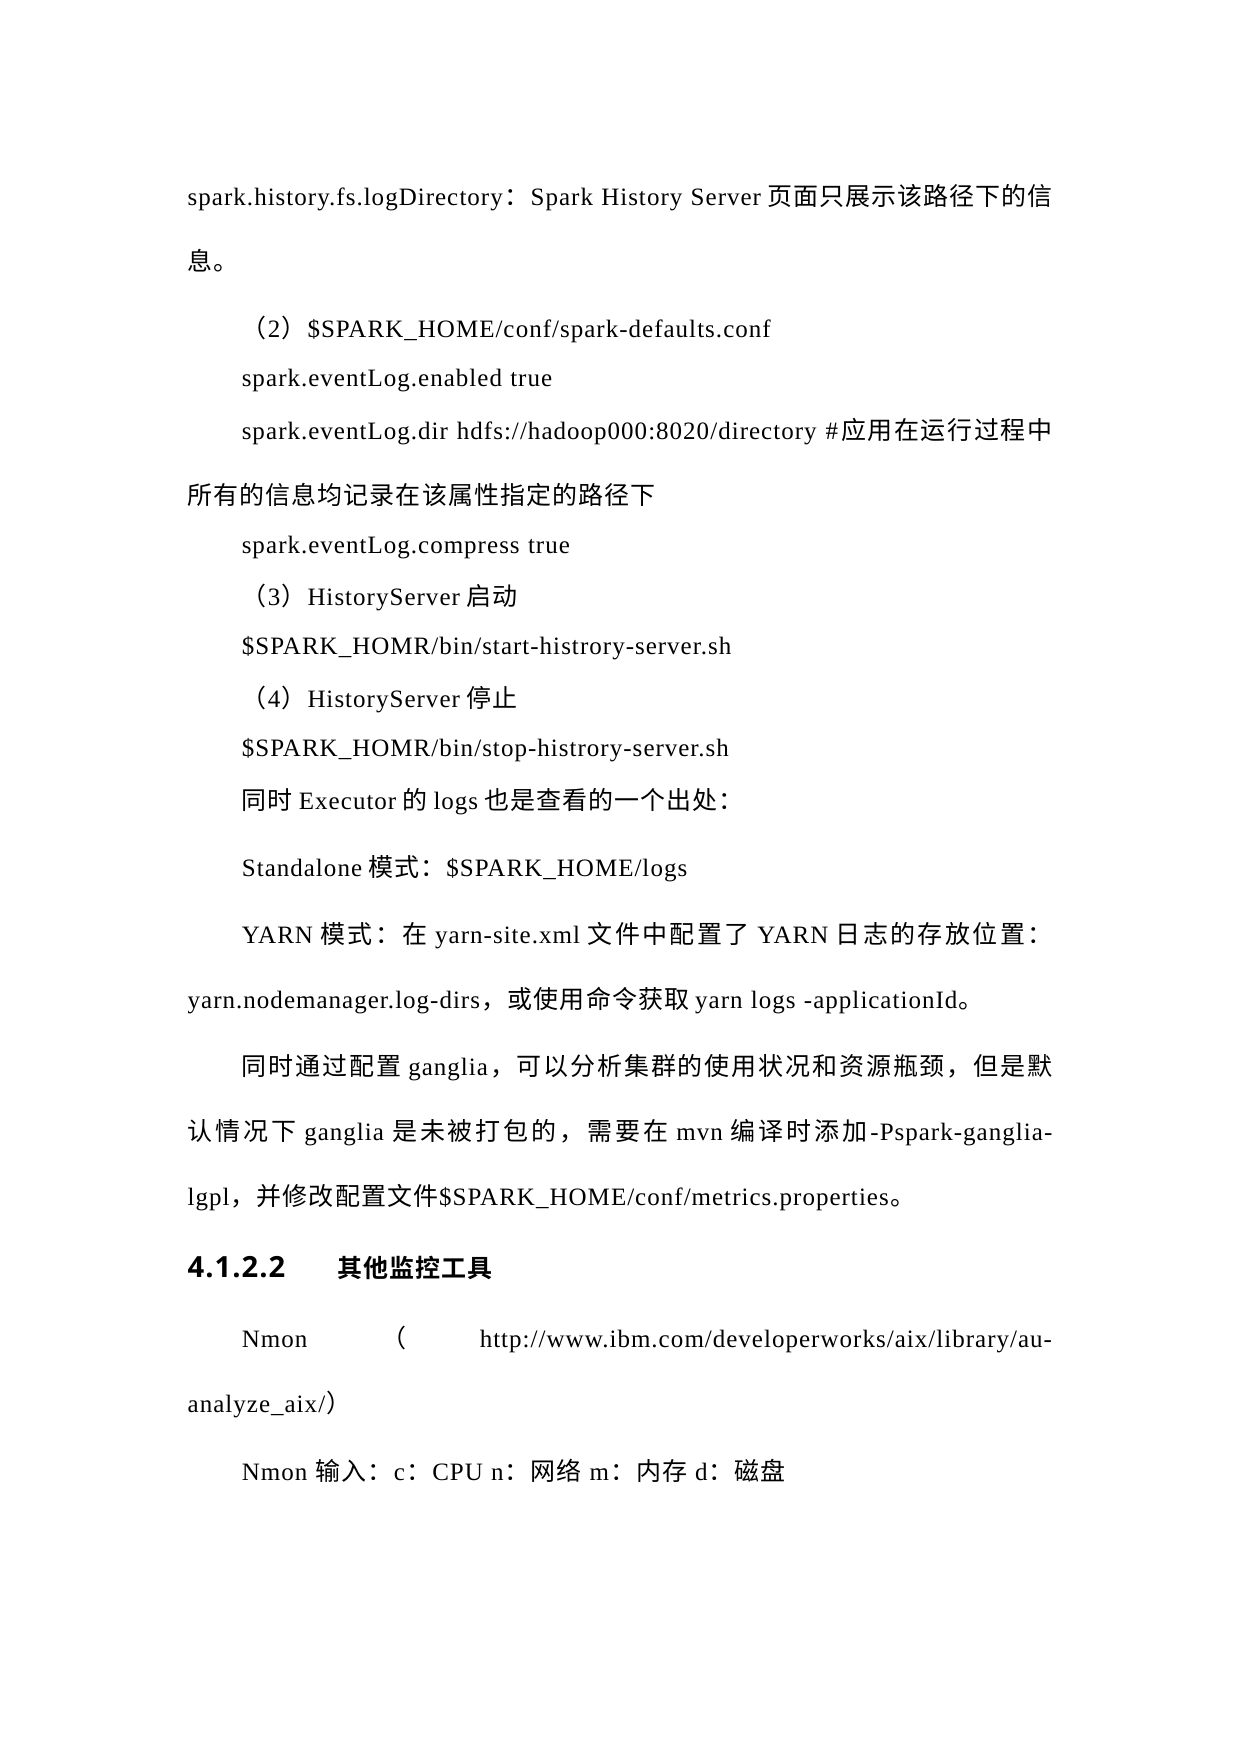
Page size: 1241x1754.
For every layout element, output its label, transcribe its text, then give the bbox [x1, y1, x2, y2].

text $SPARK_HOMR/bin/stop-histrory-server.sh [187, 731, 1053, 764]
text （2）$SPARK_HOME/conf/spark-defaults.conf [187, 294, 1053, 359]
text （3）HistoryServer启动 [187, 562, 1053, 627]
text spark.eventLog.compress true [187, 528, 1053, 560]
text （4）HistoryServer停止 [187, 664, 1053, 729]
text Standalone模式：$SPARK_HOME/logs [187, 833, 1053, 898]
text spark.eventLog.enabled true [187, 361, 1053, 394]
text YARN模式：在yarn-site.xml文件中配置了YARN日志的存放位置：yarn.nodemanager.log-dirs，或使用命令获取yarn logs -applicationId。 [187, 900, 1053, 1030]
text 同时Executor的logs也是查看的一个出处： [187, 766, 1053, 831]
text 同时通过配置ganglia，可以分析集群的使用状况和资源瓶颈，但是默认情况下ganglia是未被打包的，需要在mvn编译时添加-Pspark-ganglia-lgpl，并修改配置文件$SPARK_HOME/conf/metrics.properties。 [187, 1032, 1053, 1227]
text Nmon 输入：c：CPU n：网络 m：内存 d：磁盘 [187, 1437, 1053, 1502]
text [187, 162, 1053, 292]
text Nmon（http://www.ibm.com/developerworks/aix/library/au-analyze_aix/） [187, 1304, 1053, 1434]
subtitle 其他监控工具 [187, 1233, 1053, 1298]
text spark.eventLog.dir hdfs://hadoop000:8020/directory #应用在运行过程中所有的信息均记录在该属性指定的路径下 [187, 396, 1053, 526]
text $SPARK_HOMR/bin/start-histrory-server.sh [187, 629, 1053, 662]
